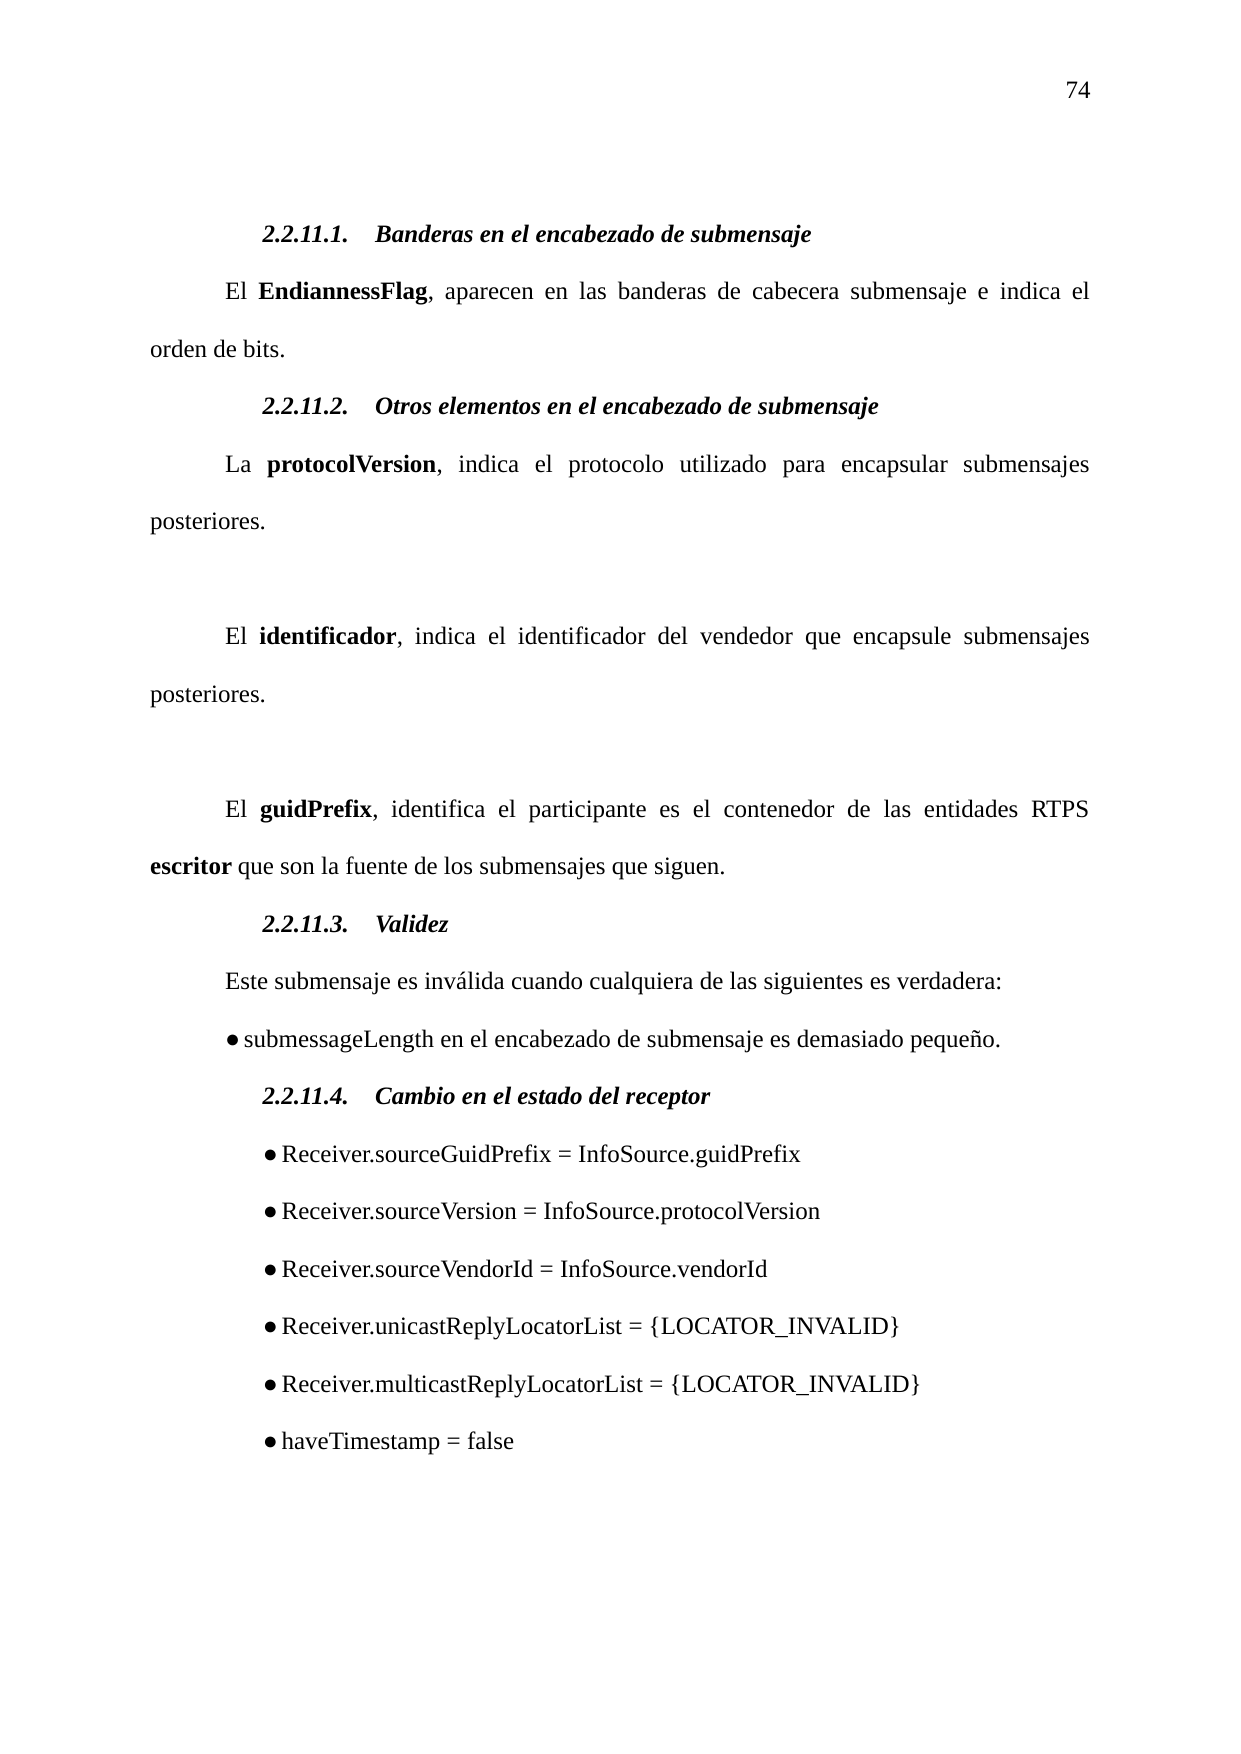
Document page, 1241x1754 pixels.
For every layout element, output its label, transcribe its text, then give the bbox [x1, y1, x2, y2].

text ● Receiver.multicastReplyLocatorList = {LOCATOR_INVALID} [263, 1369, 1090, 1398]
text La protocolVersion, indica el protocolo utilizado para encapsular submensajes posteriores. [150, 449, 1090, 535]
text ● submessageLength en el encabezado de submensaje es demasiado pequeño. [150, 1024, 1090, 1052]
text El identificador, indica el identificador del vendedor que encapsule submensajes posteriores. [150, 621, 1090, 707]
subtitle Otros elementos en el encabezado de submensaje [262, 391, 1090, 420]
text ● Receiver.sourceVendorId = InfoSource.vendorId [263, 1254, 1090, 1283]
text ● Receiver.sourceVersion = InfoSource.protocolVersion [263, 1196, 1090, 1225]
text ● Receiver.sourceGuidPrefix = InfoSource.guidPrefix [263, 1139, 1090, 1168]
text El EndiannessFlag, aparecen en las banderas de cabecera submensaje e indica el orden de bits. [150, 276, 1090, 362]
text ● Receiver.unicastReplyLocatorList = {LOCATOR_INVALID} [263, 1311, 1090, 1340]
subtitle Cambio en el estado del receptor [262, 1081, 1090, 1110]
text ● haveTimestamp = false [263, 1426, 1090, 1455]
text El guidPrefix, identifica el participante es el contenedor de las entidades RTPS escritor que son la fuente de los submensajes que siguen. [150, 794, 1090, 880]
subtitle Validez [262, 909, 1090, 937]
subtitle Banderas en el encabezado de submensaje [262, 219, 1090, 247]
text Este submensaje es inválida cuando cualquiera de las siguientes es verdadera: [150, 966, 1090, 995]
